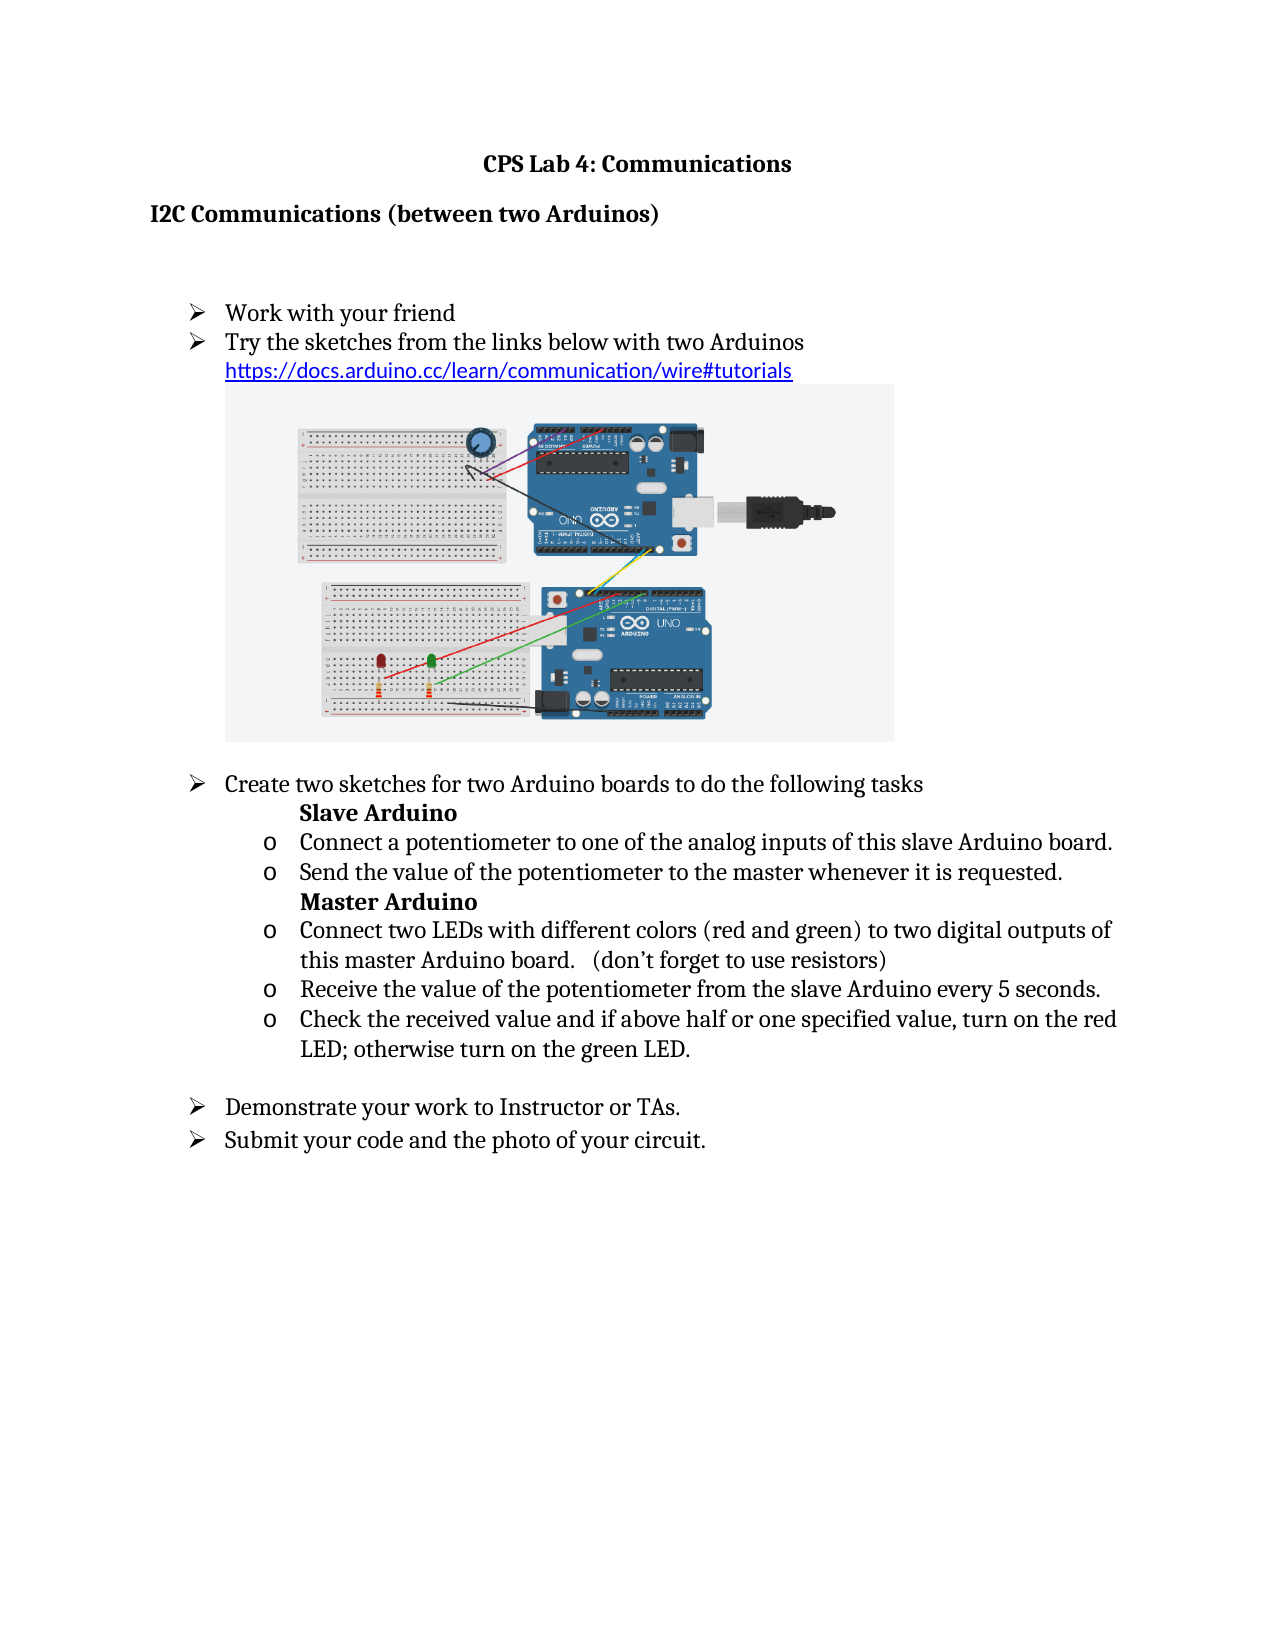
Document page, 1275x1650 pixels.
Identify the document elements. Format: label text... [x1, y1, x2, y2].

list Work with your friend [187, 299, 1125, 327]
list Create two sketches for two Arduino boards to do the following tasks [187, 770, 1125, 799]
list Demonstrate your work to Instructor or TAs. [187, 1093, 1125, 1121]
list Check the received value and if above half or one specified value, turn on the red LED; otherwise turn on the green LED. [262, 1005, 1125, 1064]
picture [225, 384, 895, 742]
list https://docs.arduino.cc/learn/communication/wire#tutorials [225, 356, 1125, 384]
list Receive the value of the potentiometer from the slave Arduino every 5 seconds. [262, 975, 1125, 1005]
list Send the value of the potentiometer to the master whenever it is requested. [262, 858, 1125, 888]
list Connect two LEDs with different colors (red and green) to two digital outputs of this master Arduino board. (don’t forget to use resistors) [262, 916, 1125, 975]
list Slave Arduino [300, 799, 1125, 828]
list Master Arduino [300, 888, 1125, 916]
list Try the sketches from the links below with two Arduinos [187, 327, 1125, 356]
text CPS Lab 4: Communications [150, 150, 1125, 179]
text I2C Communications (between two Arduinos) [150, 199, 1125, 228]
list Submit your code and the photo of your circuit. [187, 1126, 1125, 1154]
list Connect a potentiometer to one of the analog inputs of this slave Arduino board. [262, 828, 1125, 858]
